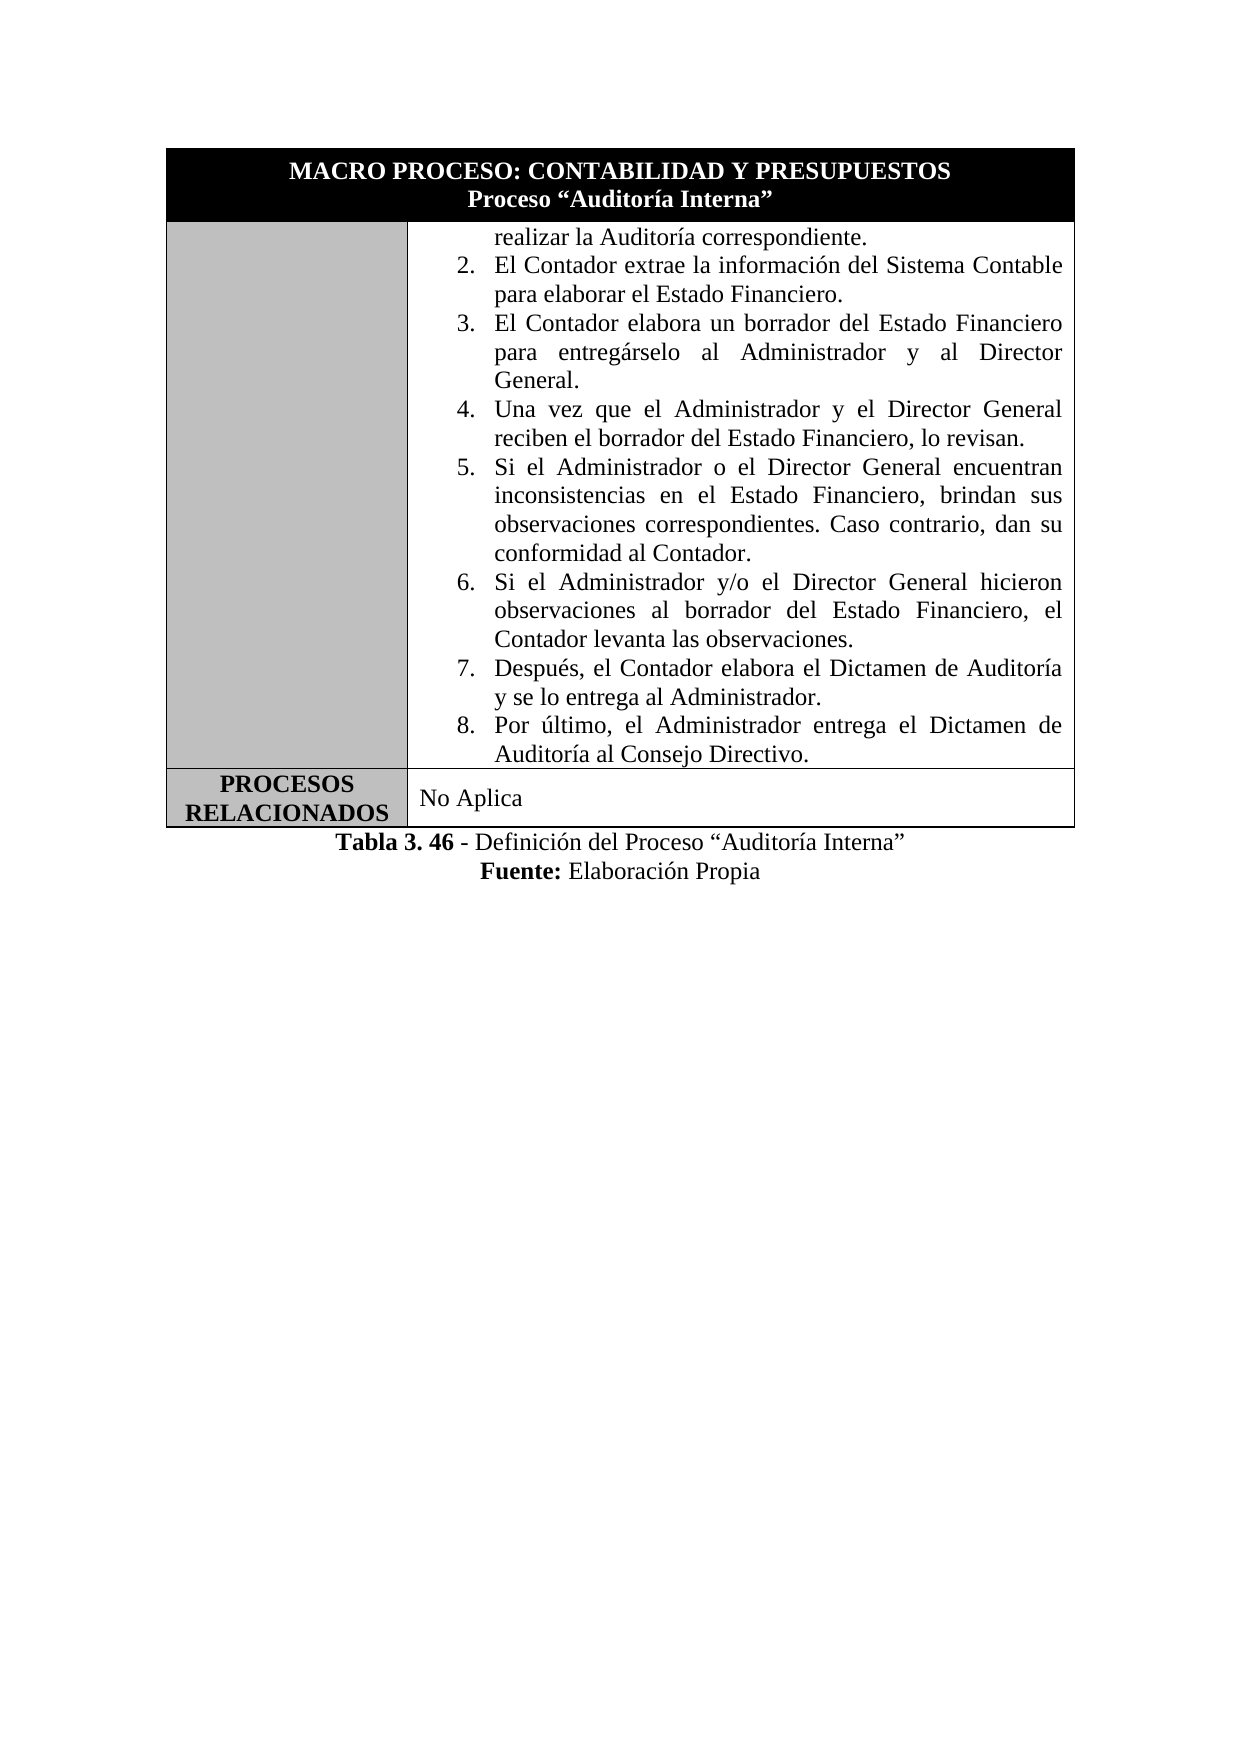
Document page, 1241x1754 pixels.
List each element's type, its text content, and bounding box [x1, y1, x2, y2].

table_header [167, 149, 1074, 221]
text Tabla 3. 46 - Definición del Proceso “Auditoría Interna” [177, 828, 1063, 856]
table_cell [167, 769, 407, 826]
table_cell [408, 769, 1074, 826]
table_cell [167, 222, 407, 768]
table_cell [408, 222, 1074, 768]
text Fuente: Elaboración Propia [177, 856, 1063, 885]
